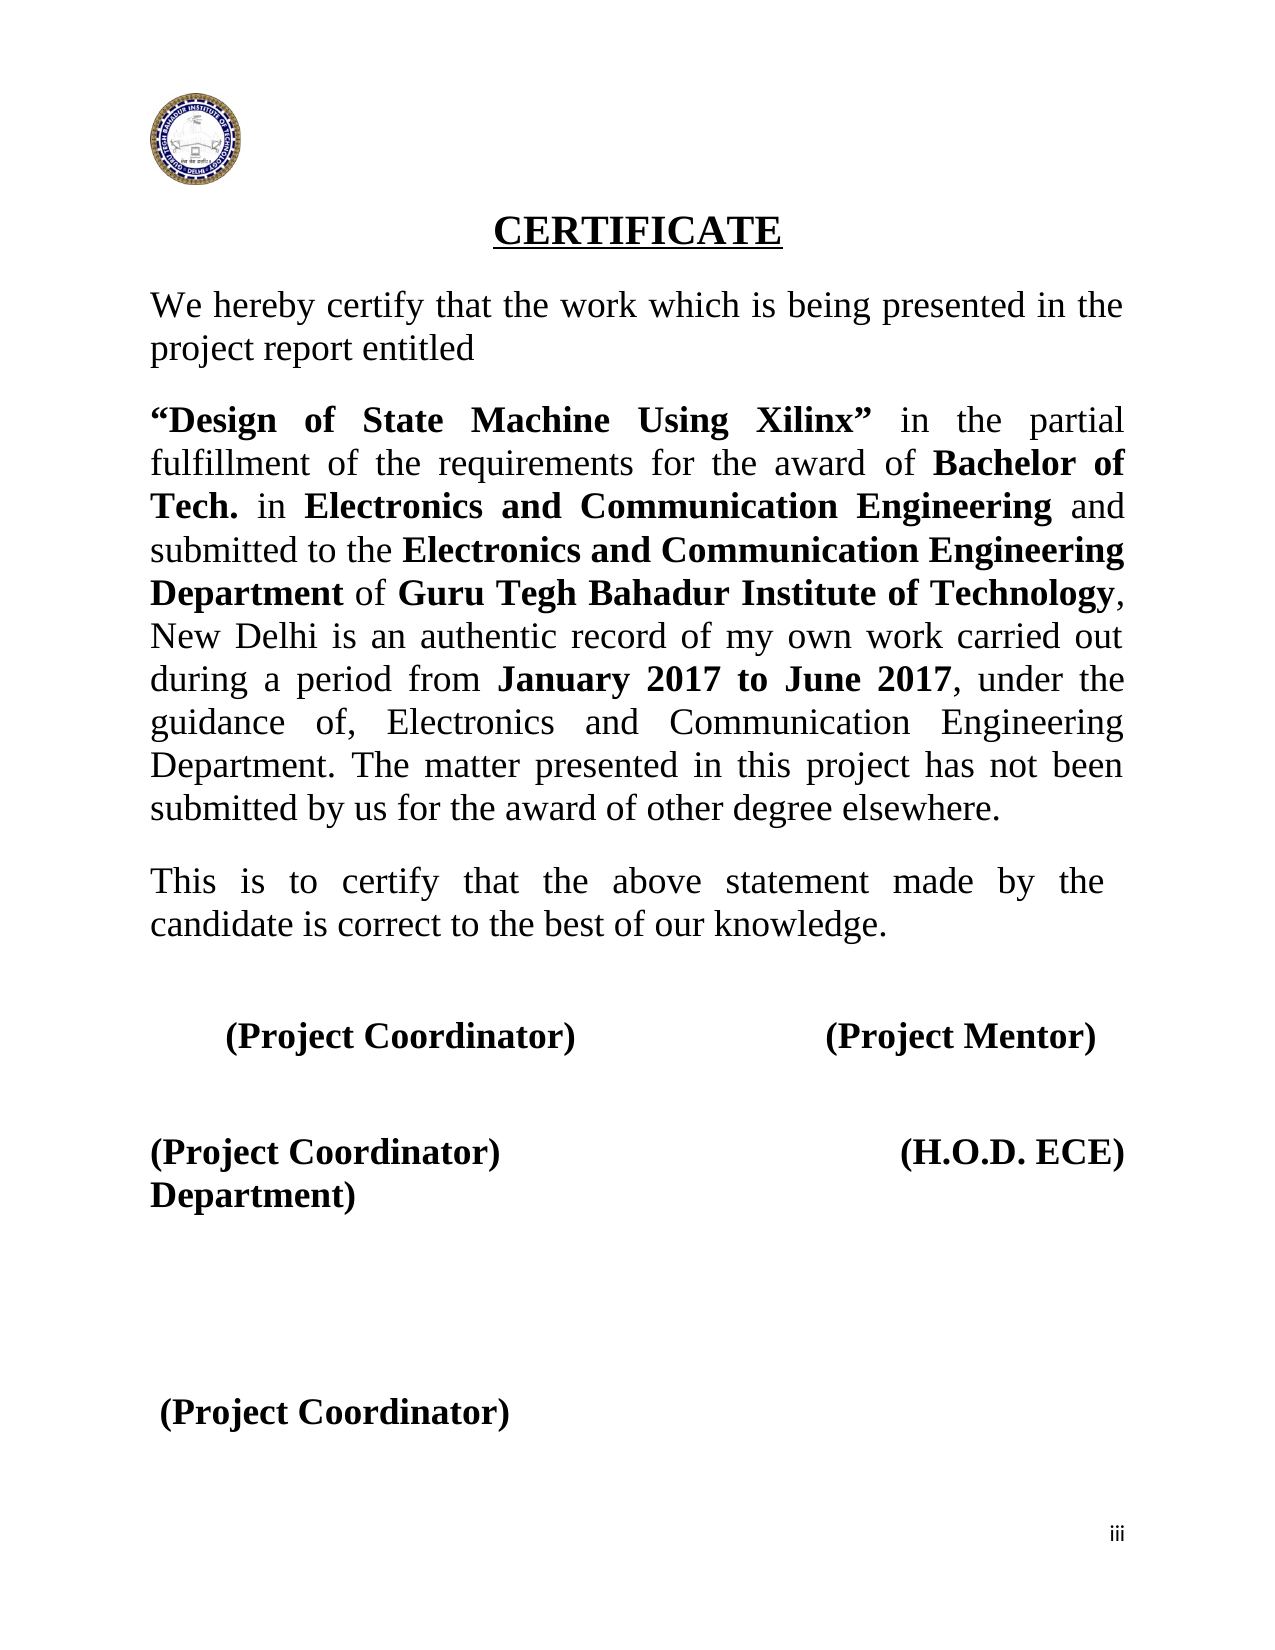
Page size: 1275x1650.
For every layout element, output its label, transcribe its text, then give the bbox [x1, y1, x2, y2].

picture [150, 93, 241, 185]
text “Design of State Machine Using Xilinx” in the partial fulfillment of the requirements for the award of Bachelor of Tech. in Electronics and Communication Engineering and submitted to the Electronics and Communication Engineering Department of Guru Tegh Bahadur Institute of Technology, New Delhi is an authentic record of my own work carried out during a period from January 2017 to June 2017, under the guidance of, Electronics and Communication Engineering Department. The matter presented in this project has not been submitted by us for the award of other degree elsewhere. [150, 398, 1125, 829]
text CERTIFICATE [150, 205, 1125, 253]
text (Project Coordinator) [150, 1389, 1125, 1432]
text (Project Coordinator) (Project Mentor) [150, 1014, 1125, 1100]
text This is to certify that the above statement made by the candidate is correct to the best of our knowledge. [150, 858, 1106, 944]
text (Project Coordinator) (H.O.D. ECE) Department) [150, 1129, 1125, 1216]
text We hereby certify that the work which is being presented in the project report entitled [150, 282, 1125, 368]
